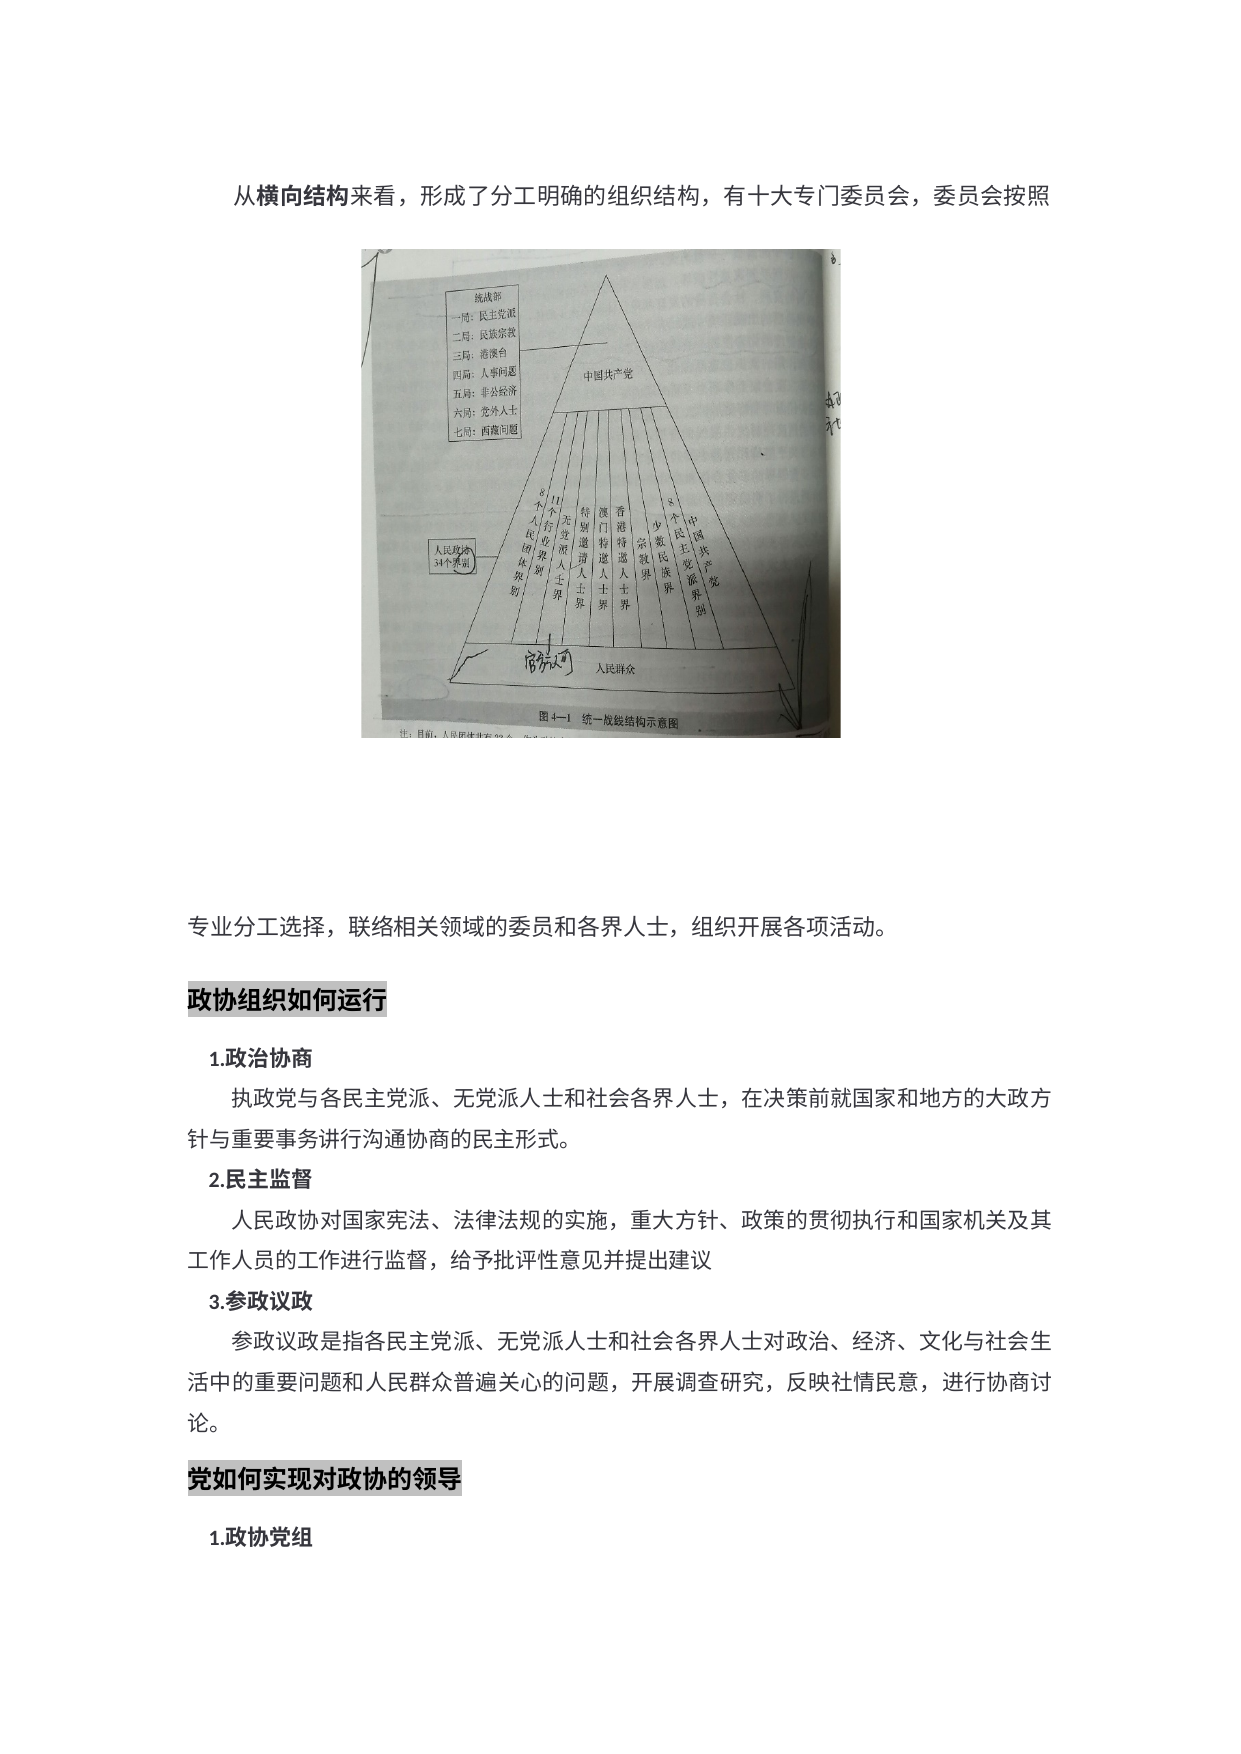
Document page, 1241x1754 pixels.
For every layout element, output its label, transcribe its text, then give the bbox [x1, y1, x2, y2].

text 参政议政是指各民主党派、无党派人士和社会各界人士对政治、经济、文化与社会生活中的重要问题和人民群众普遍关心的问题，开展调查研究，反映社情民意，进行协商讨论。 [187, 1324, 1053, 1438]
picture [361, 249, 841, 738]
text 政协组织如何运行 [187, 966, 1053, 1031]
text 1.政协党组 [187, 1519, 1053, 1552]
text 1.政治协商 [187, 1041, 1053, 1073]
text 3.参政议政 [187, 1283, 1053, 1316]
text 2.民主监督 [187, 1162, 1053, 1194]
text 执政党与各民主党派、无党派人士和社会各界人士，在决策前就国家和地方的大政方针与重要事务讲行沟通协商的民主形式。 [187, 1081, 1053, 1154]
text 人民政协对国家宪法、法律法规的实施，重大方针、政策的贯彻执行和国家机关及其工作人员的工作进行监督，给予批评性意见并提出建议 [187, 1202, 1053, 1276]
text 党如何实现对政协的领导 [187, 1446, 1053, 1511]
